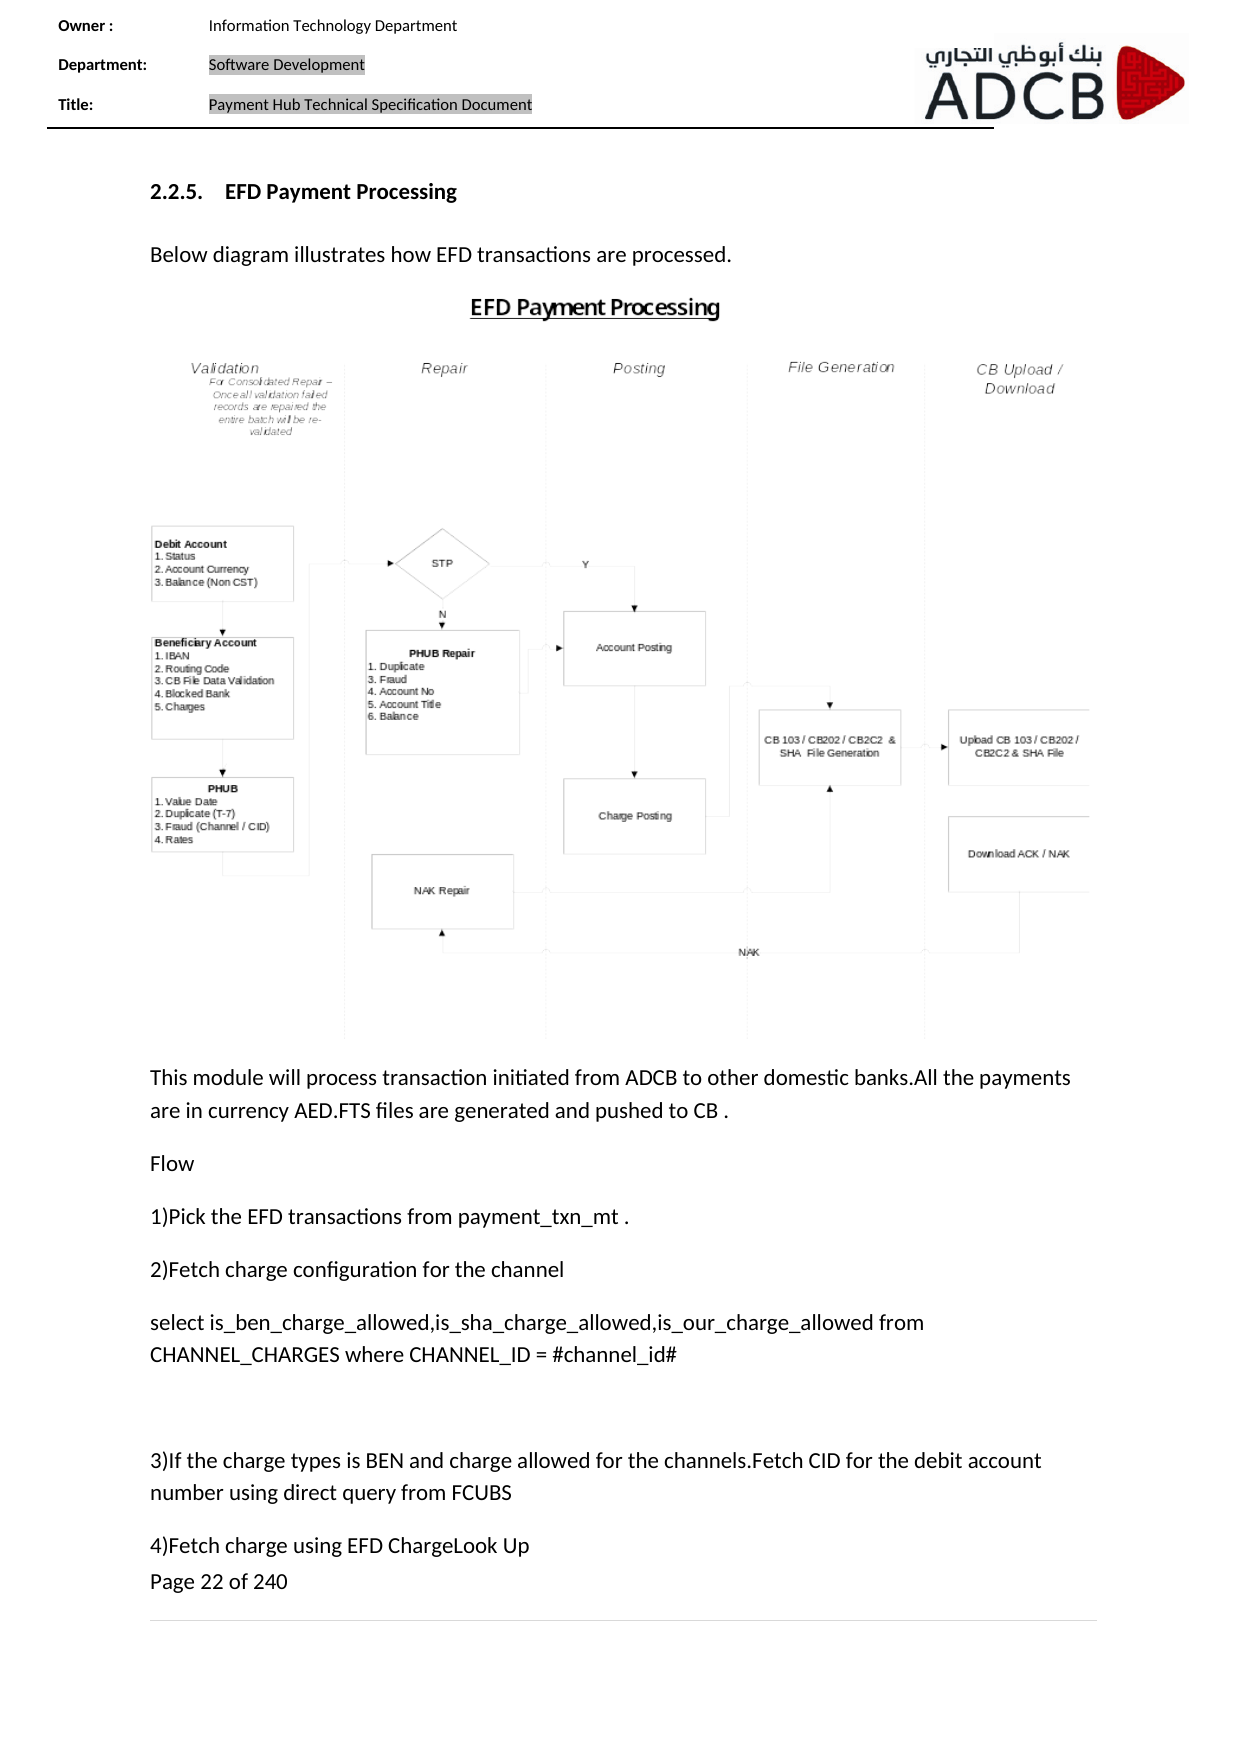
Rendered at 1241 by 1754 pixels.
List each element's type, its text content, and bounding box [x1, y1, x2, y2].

list EFD Payment Processing [150, 177, 1097, 206]
text 2)Fetch charge configuration for the channel [150, 1255, 1097, 1283]
text select is_ben_charge_allowed,is_sha_charge_allowed,is_our_charge_allowed from CHANNEL_CHARGES where CHANNEL_ID = #channel_id# [150, 1308, 1097, 1368]
picture [914, 33, 1189, 124]
text 3)If the charge types is BEN and charge allowed for the channels.Fetch CID for the debit account number using direct query from FCUBS [150, 1446, 1097, 1506]
text Below diagram illustrates how EFD transactions are processed. [150, 240, 1097, 268]
text Flow [150, 1149, 1097, 1177]
text This module will process transaction initiated from ADCB to other domestic banks.All the payments are in currency AED.FTS files are generated and pushed to CB . [150, 1063, 1097, 1124]
text 4)Fetch charge using EFD ChargeLook Up [150, 1531, 1097, 1559]
text 1)Pick the EFD transactions from payment_txn_mt . [150, 1202, 1097, 1230]
